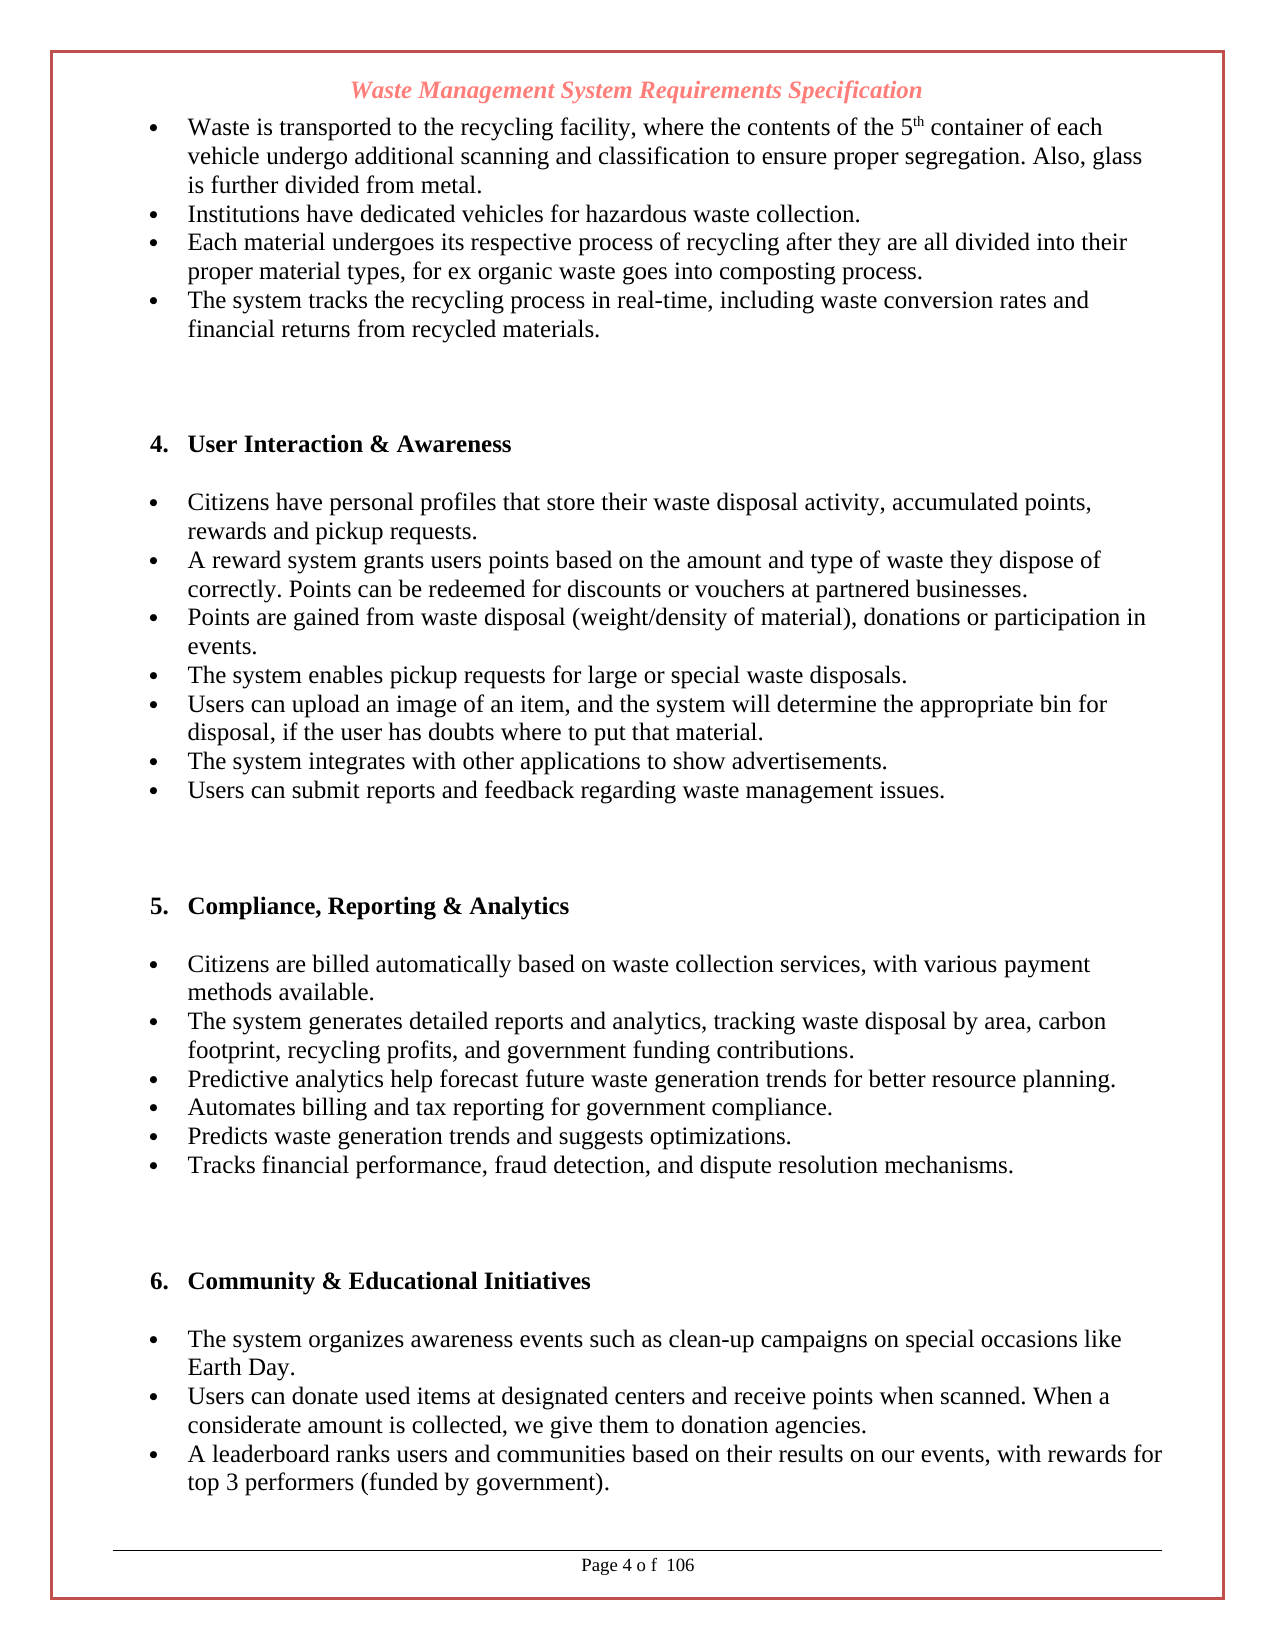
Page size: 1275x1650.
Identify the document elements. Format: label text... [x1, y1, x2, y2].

list User Interaction & Awareness [150, 429, 1162, 458]
list Compliance, Reporting & Analytics [150, 891, 1162, 919]
list Citizens are billed automatically based on waste collection services, with various payment methods available. [150, 949, 1162, 1006]
list Automates billing and tax reporting for government compliance. [150, 1092, 1162, 1121]
list Citizens have personal profiles that store their waste disposal activity, accumulated points, rewards and pickup requests. [150, 487, 1162, 545]
list Points are gained from waste disposal (weight/density of material), donations or participation in events. [150, 602, 1162, 660]
list Institutions have dedicated vehicles for hazardous waste collection. [150, 199, 1162, 227]
list The system tracks the recycling process in real-time, including waste conversion rates and financial returns from recycled materials. [150, 285, 1162, 342]
list Users can upload an image of an item, and the system will determine the appropriate bin for disposal, if the user has doubts where to put that material. [150, 689, 1162, 746]
list The system enables pickup requests for large or special waste disposals. [150, 660, 1162, 689]
list Users can donate used items at designated centers and receive points when scanned. When a considerate amount is collected, we give them to donation agencies. [150, 1381, 1162, 1439]
list A leaderboard ranks users and communities based on their results on our events, with rewards for top 3 performers (funded by government). [150, 1439, 1162, 1496]
list A reward system grants users points based on the amount and type of waste they dispose of correctly. Points can be redeemed for discounts or vouchers at partnered businesses. [150, 545, 1162, 602]
list Each material undergoes its respective process of recycling after they are all divided into their proper material types, for ex organic waste goes into composting process. [150, 227, 1162, 285]
list Tracks financial performance, fraud detection, and dispute resolution mechanisms. [150, 1150, 1162, 1179]
list Predicts waste generation trends and suggests optimizations. [150, 1121, 1162, 1150]
list Users can submit reports and feedback regarding waste management issues. [150, 775, 1162, 804]
list Community & Educational Initiatives [150, 1266, 1162, 1294]
list The system generates detailed reports and analytics, tracking waste disposal by area, carbon footprint, recycling profits, and government funding contributions. [150, 1006, 1162, 1064]
list The system organizes awareness events such as clean-up campaigns on special occasions like Earth Day. [150, 1324, 1162, 1381]
list Predictive analytics help forecast future waste generation trends for better resource planning. [150, 1064, 1162, 1092]
list The system integrates with other applications to show advertisements. [150, 746, 1162, 775]
list Waste is transported to the recycling facility, where the contents of the 5th container of each vehicle undergo additional scanning and classification to ensure proper segregation. Also, glass is further divided from metal. [150, 112, 1162, 199]
